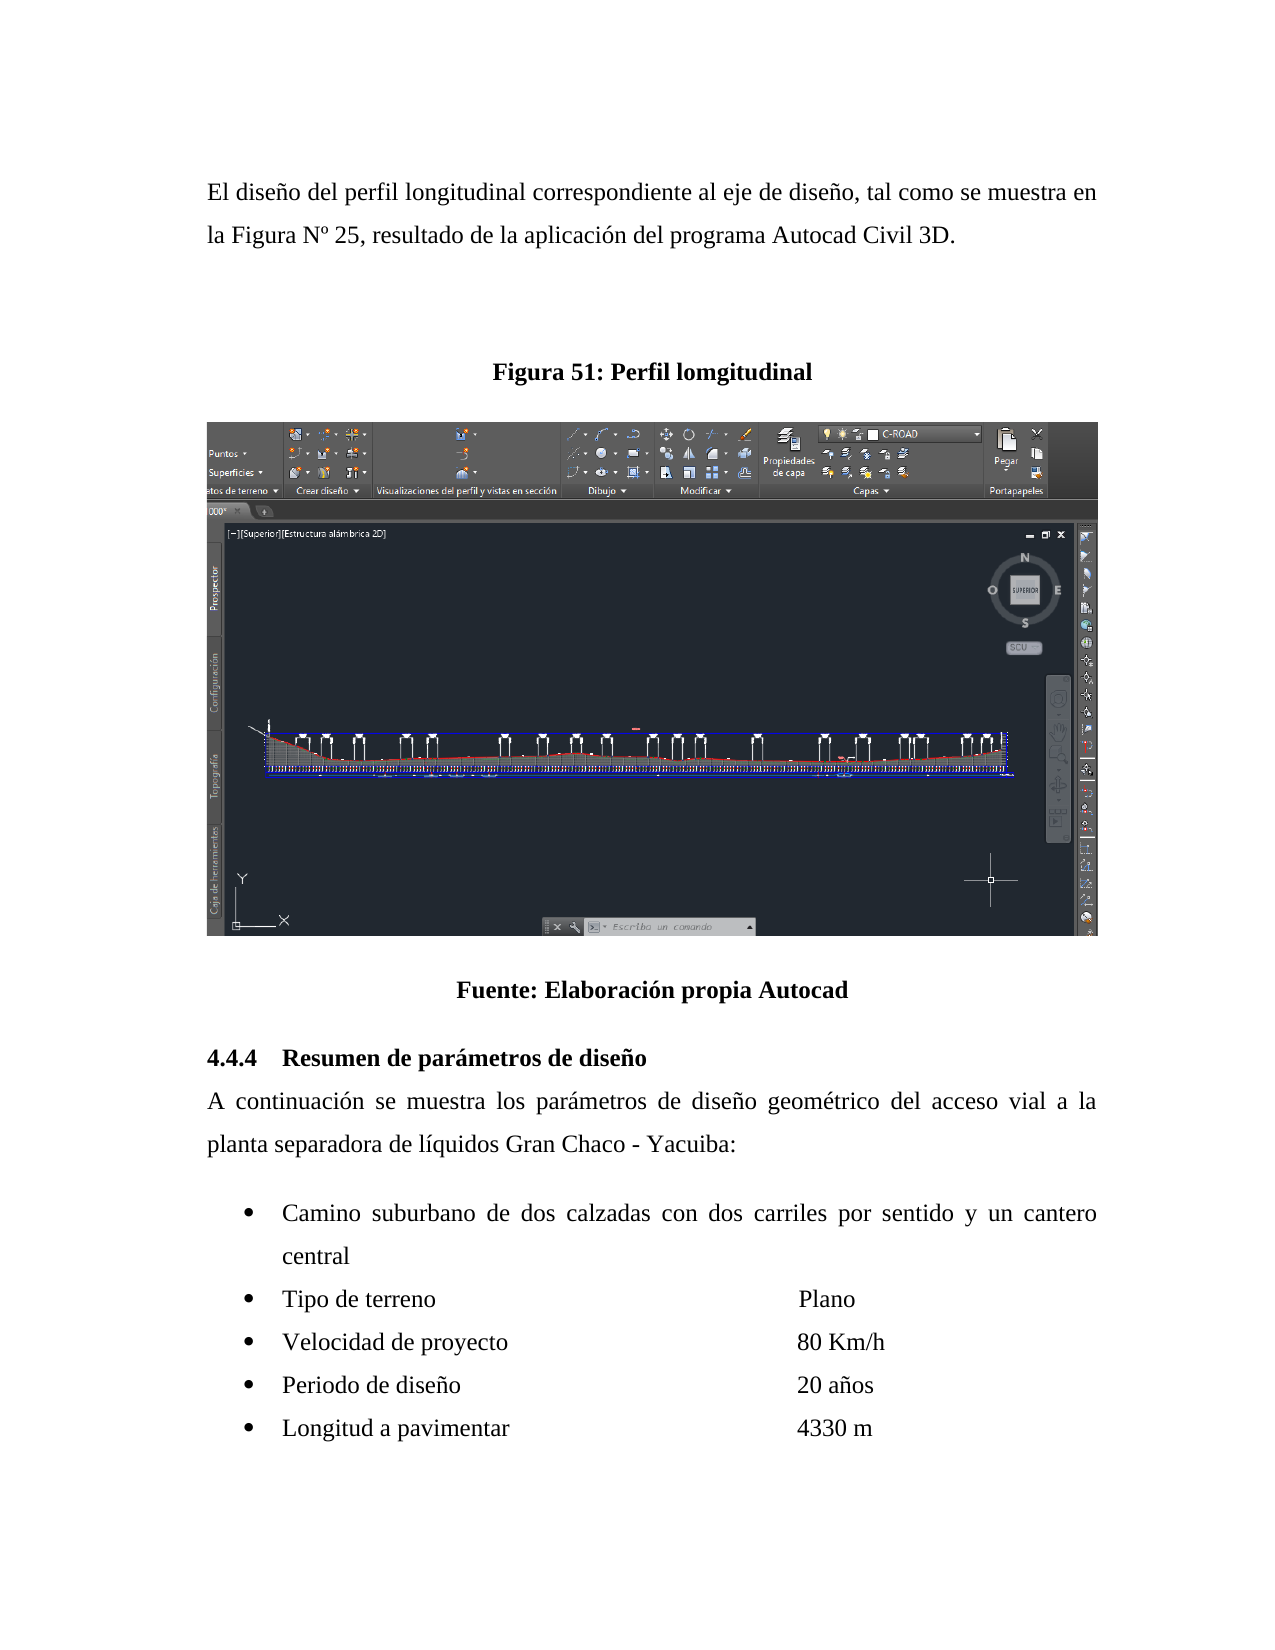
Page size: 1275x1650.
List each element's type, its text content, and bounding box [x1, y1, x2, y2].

list Velocidad de proyecto 80 Km/h [244, 1327, 1098, 1356]
list Tipo de terreno Plano [244, 1284, 1098, 1313]
text A continuación se muestra los parámetros de diseño geométrico del acceso vial a la planta separadora de líquidos Gran Chaco - Yacuiba: [207, 1086, 1098, 1158]
list Camino suburbano de dos calzadas con dos carriles por sentido y un cantero central [244, 1198, 1098, 1269]
text El diseño del perfil longitudinal correspondiente al eje de diseño, tal como se muestra en la Figura Nº 25, resultado de la aplicación del programa Autocad Civil 3D. [207, 177, 1098, 249]
list Periodo de diseño 20 años [244, 1370, 1098, 1399]
text Figura 51: Perfil lomgitudinal [207, 357, 1098, 385]
list Longitud a pavimentar 4330 m [244, 1413, 1098, 1442]
subtitle Resumen de parámetros de diseño [207, 1043, 1098, 1072]
text Fuente: Elaboración propia Autocad [207, 975, 1098, 1004]
